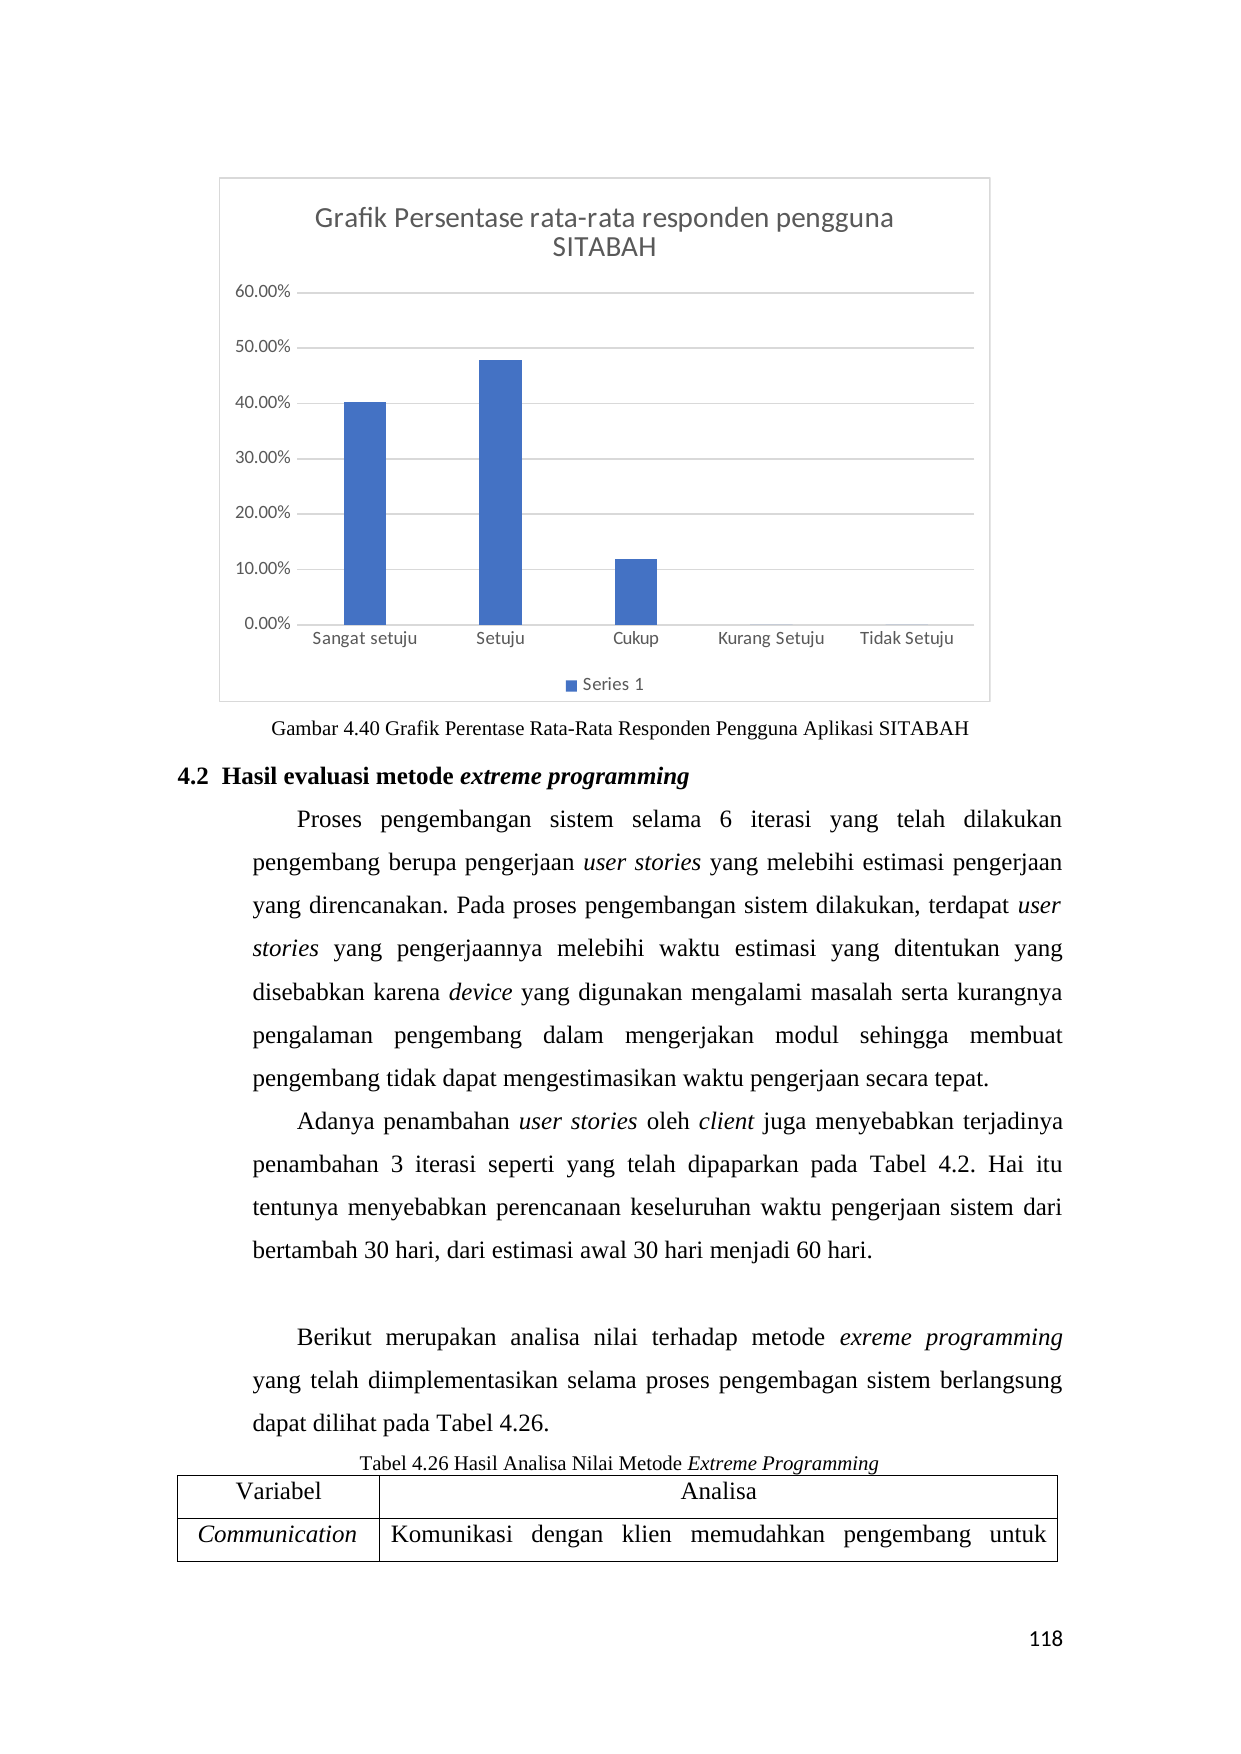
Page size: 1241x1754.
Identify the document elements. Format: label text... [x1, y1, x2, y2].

text Tabel 4.26 Hasil Analisa Nilai Metode Extreme Programming [177, 1451, 1063, 1475]
table_header Analisa [380, 1476, 1057, 1518]
text Berikut merupakan analisa nilai terhadap metode exreme programming yang telah diimplementasikan selama proses pengembagan sistem berlangsung dapat dilihat pada Tabel 4.26. [252, 1322, 1063, 1437]
list Hasil evaluasi metode extreme programming [177, 761, 1063, 790]
table_cell Communication [178, 1519, 379, 1561]
text Proses pengembangan sistem selama 6 iterasi yang telah dilakukan pengembang berupa pengerjaan user stories yang melebihi estimasi pengerjaan yang direncanakan. Pada proses pengembangan sistem dilakukan, terdapat user stories yang pengerjaannya melebihi waktu estimasi yang ditentukan yang disebabkan karena device yang digunakan mengalami masalah serta kurangnya pengalaman pengembang dalam mengerjakan modul sehingga membuat pengembang tidak dapat mengestimasikan waktu pengerjaan secara tepat. [252, 804, 1063, 1092]
text Adanya penambahan user stories oleh client juga menyebabkan terjadinya penambahan 3 iterasi seperti yang telah dipaparkan pada Tabel 4.2. Hai itu tentunya menyebabkan perencanaan keseluruhan waktu pengerjaan sistem dari bertambah 30 hari, dari estimasi awal 30 hari menjadi 60 hari. [252, 1106, 1063, 1264]
table_header Variabel [178, 1476, 379, 1518]
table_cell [380, 1519, 1057, 1561]
text Gambar 4.40 Grafik Perentase Rata-Rata Responden Pengguna Aplikasi SITABAH [177, 716, 1063, 740]
